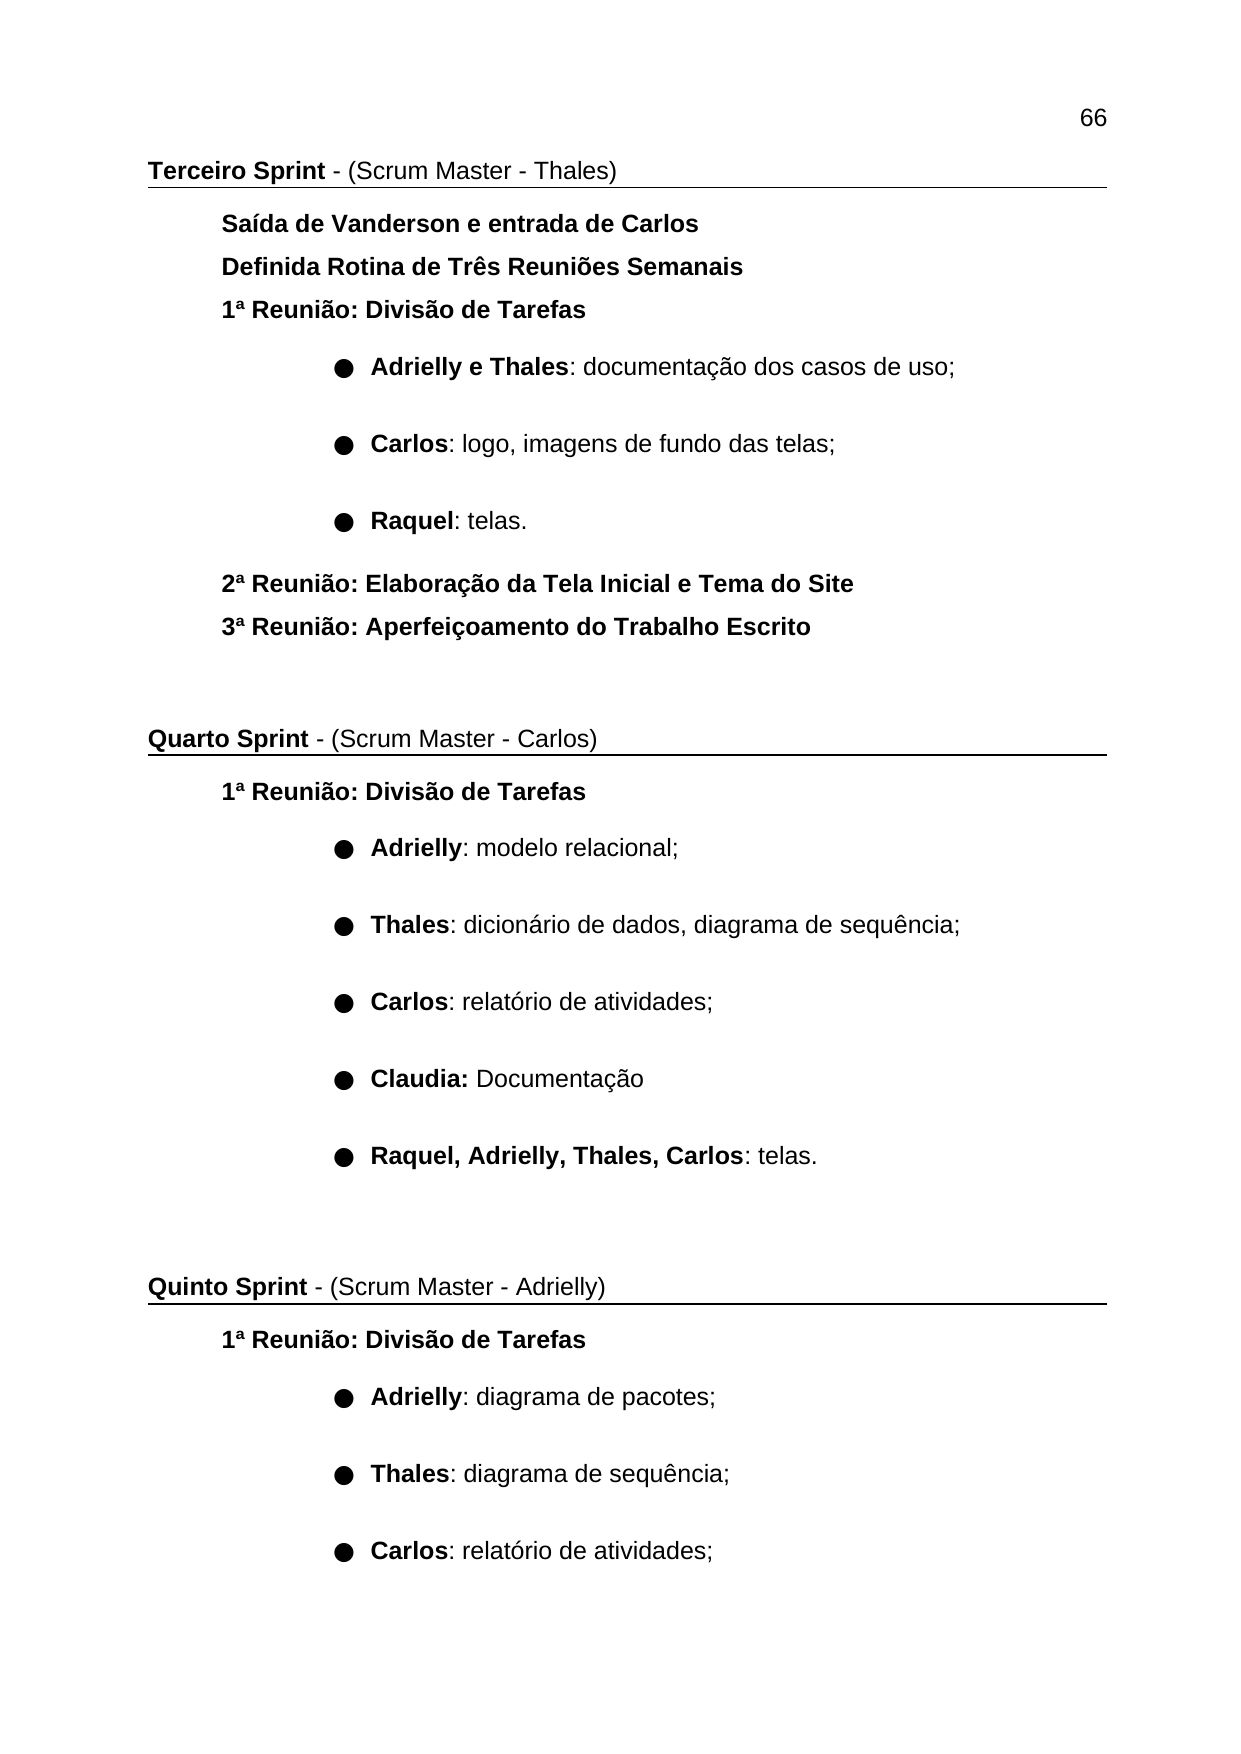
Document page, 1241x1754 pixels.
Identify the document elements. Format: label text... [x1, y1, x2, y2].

text Definida Rotina de Três Reuniões Semanais [221, 252, 1107, 281]
text 3ª Reunião: Aperfeiçoamento do Trabalho Escrito [221, 612, 1107, 641]
text Quinto Sprint - (Scrum Master - Adrielly) [148, 1272, 1107, 1303]
list Adrielly: diagrama de pacotes; [333, 1368, 1107, 1419]
text Quarto Sprint - (Scrum Master - Carlos) [148, 723, 1107, 754]
text 1ª Reunião: Divisão de Tarefas [221, 777, 1107, 805]
text Saída de Vanderson e entrada de Carlos [221, 209, 1107, 238]
list Raquel: telas. [333, 492, 1107, 543]
text 1ª Reunião: Divisão de Tarefas [221, 1325, 1107, 1354]
text 1ª Reunião: Divisão de Tarefas [221, 295, 1107, 324]
list Adrielly: modelo relacional; [333, 820, 1107, 871]
text 2ª Reunião: Elaboração da Tela Inicial e Tema do Site [221, 569, 1107, 598]
list Thales: dicionário de dados, diagrama de sequência; [333, 897, 1107, 948]
list Carlos: logo, imagens de fundo das telas; [333, 415, 1107, 467]
list Carlos: relatório de atividades; [333, 1522, 1107, 1573]
text Terceiro Sprint - (Scrum Master - Thales) [148, 156, 1107, 187]
list Thales: diagrama de sequência; [333, 1445, 1107, 1496]
list Claudia: Documentação [333, 1050, 1107, 1102]
list Carlos: relatório de atividades; [333, 973, 1107, 1025]
list Adrielly e Thales: documentação dos casos de uso; [333, 338, 1107, 390]
list Raquel, Adrielly, Thales, Carlos: telas. [333, 1127, 1107, 1178]
